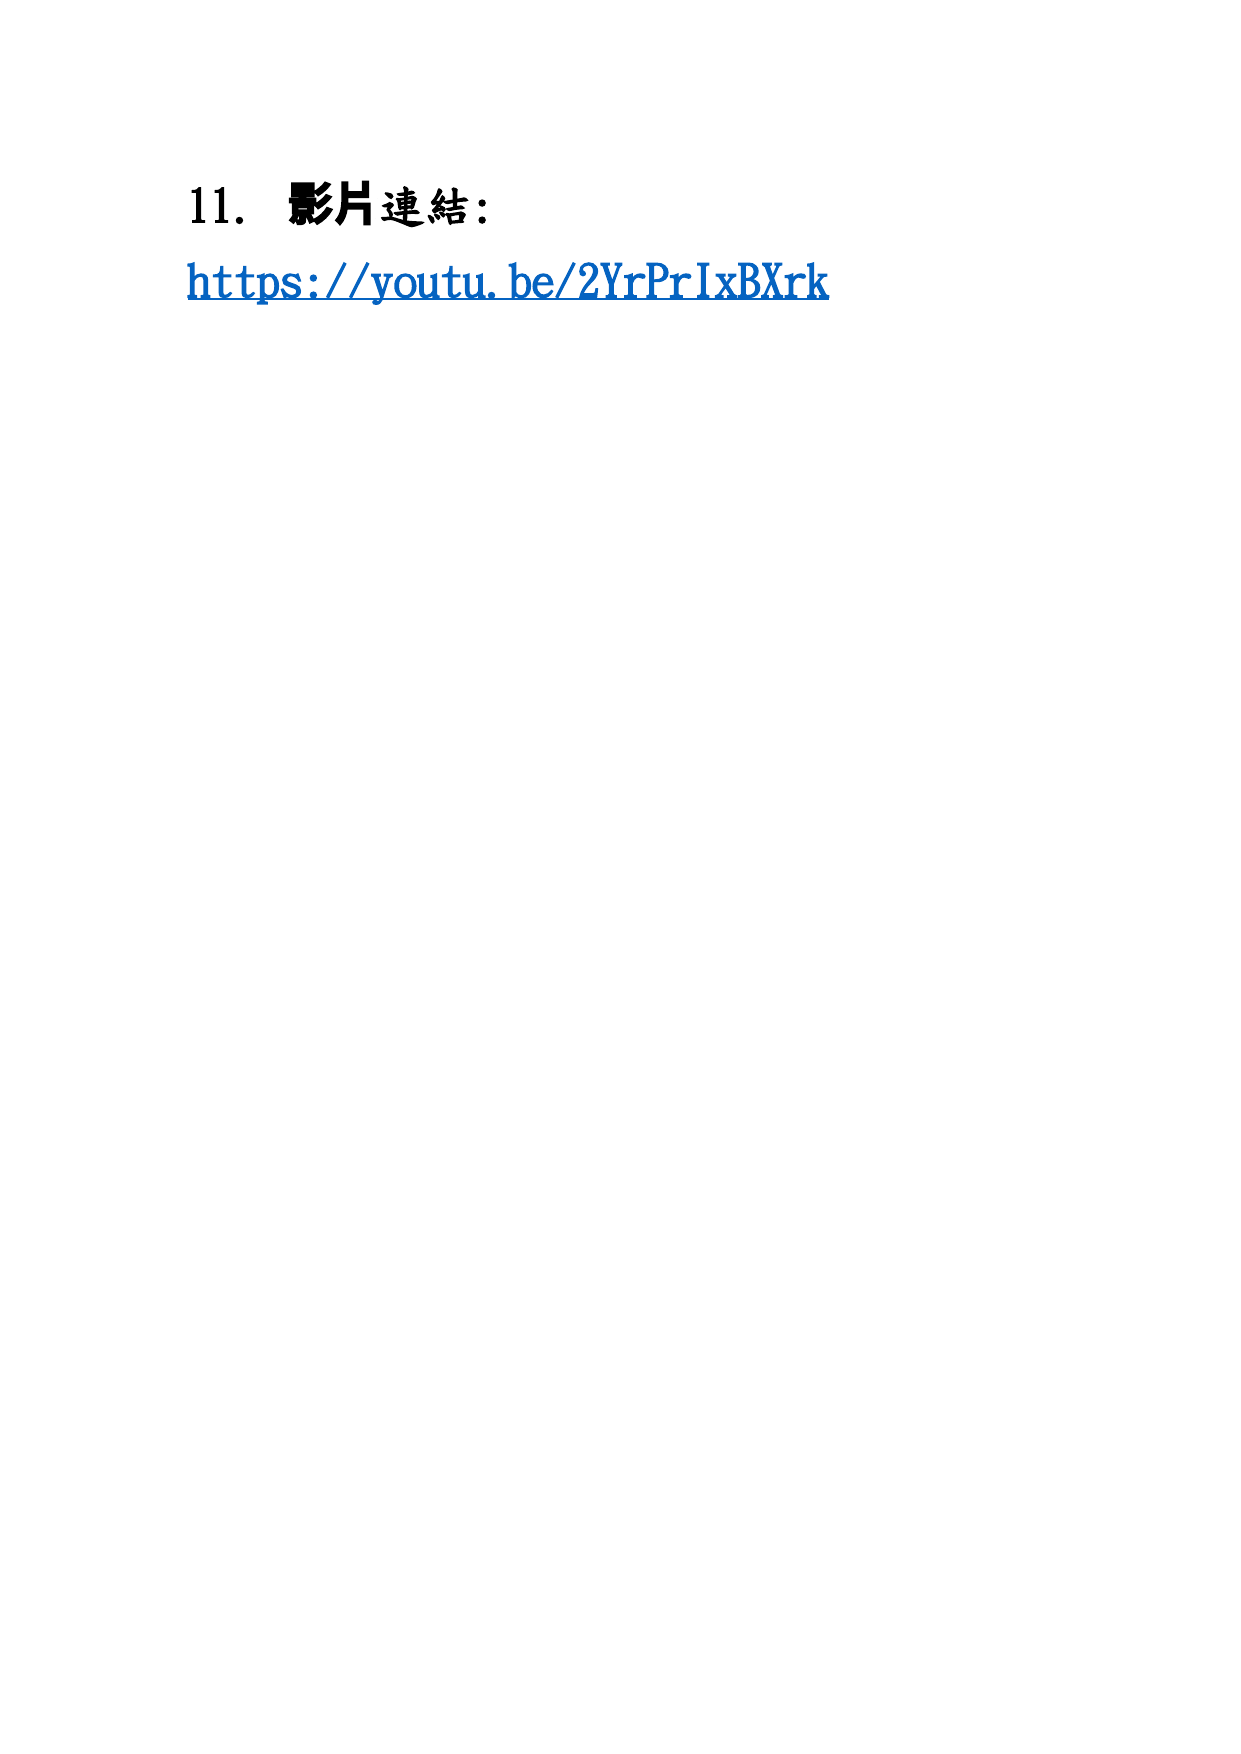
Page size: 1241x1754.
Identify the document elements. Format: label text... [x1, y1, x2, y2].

list 影片連結: [187, 164, 1053, 239]
text https://youtu.be/2YrPrIxBXrk [187, 239, 1053, 314]
